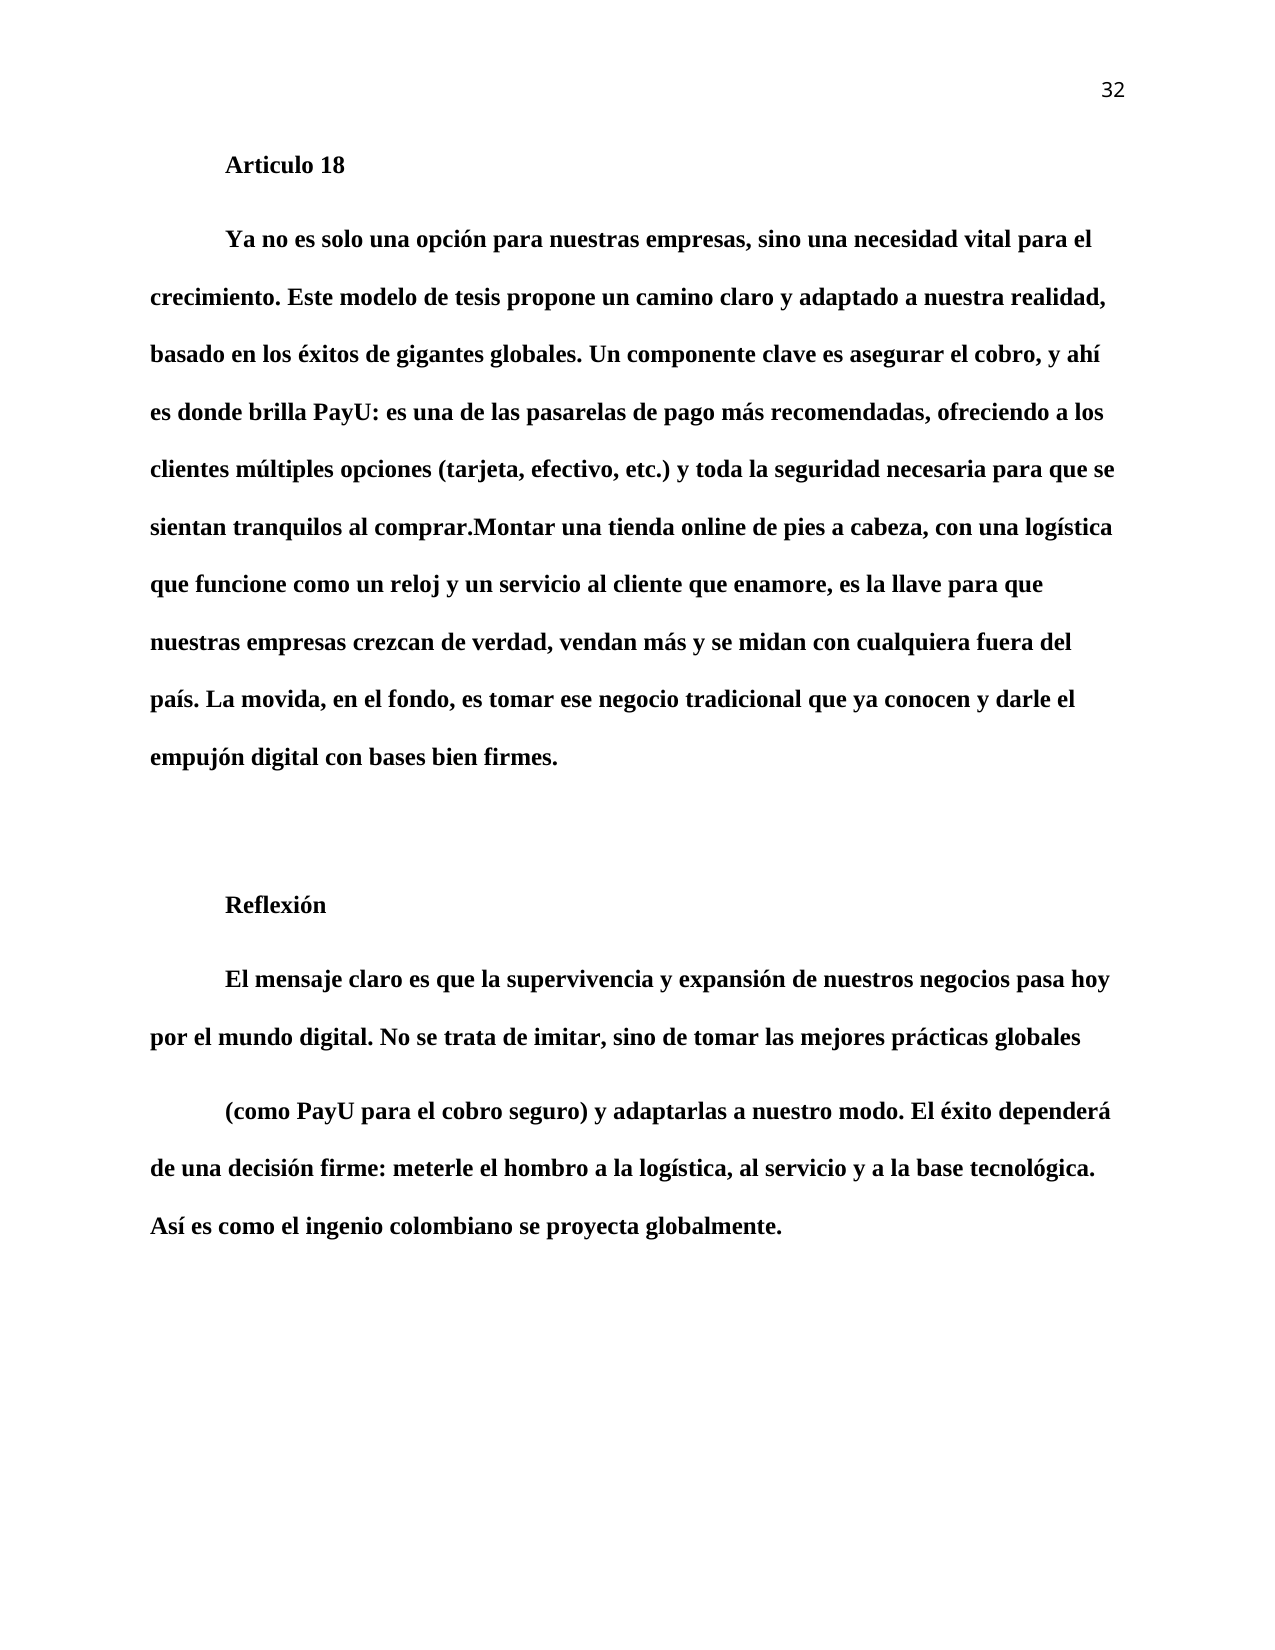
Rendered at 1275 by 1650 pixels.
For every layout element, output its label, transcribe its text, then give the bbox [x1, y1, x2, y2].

text El mensaje claro es que la supervivencia y expansión de nuestros negocios pasa hoy por el mundo digital. No se trata de imitar, sino de tomar las mejores prácticas globales [150, 964, 1125, 1050]
text (como PayU para el cobro seguro) y adaptarlas a nuestro modo. El éxito dependerá de una decisión firme: meterle el hombro a la logística, al servicio y a la base tecnológica. Así es como el ingenio colombiano se proyecta globalmente. [150, 1096, 1125, 1239]
text Reflexión [150, 890, 1125, 919]
text Ya no es solo una opción para nuestras empresas, sino una necesidad vital para el crecimiento. Este modelo de tesis propone un camino claro y adaptado a nuestra realidad, basado en los éxitos de gigantes globales. Un componente clave es asegurar el cobro, y ahí es donde brilla PayU: es una de las pasarelas de pago más recomendadas, ofreciendo a los clientes múltiples opciones (tarjeta, efectivo, etc.) y toda la seguridad necesaria para que se sientan tranquilos al comprar.Montar una tienda online de pies a cabeza, con una logística que funcione como un reloj y un servicio al cliente que enamore, es la llave para que nuestras empresas crezcan de verdad, vendan más y se midan con cualquiera fuera del país. La movida, en el fondo, es tomar ese negocio tradicional que ya conocen y darle el empujón digital con bases bien firmes. [150, 224, 1125, 770]
text Articulo 18 [150, 150, 1125, 179]
